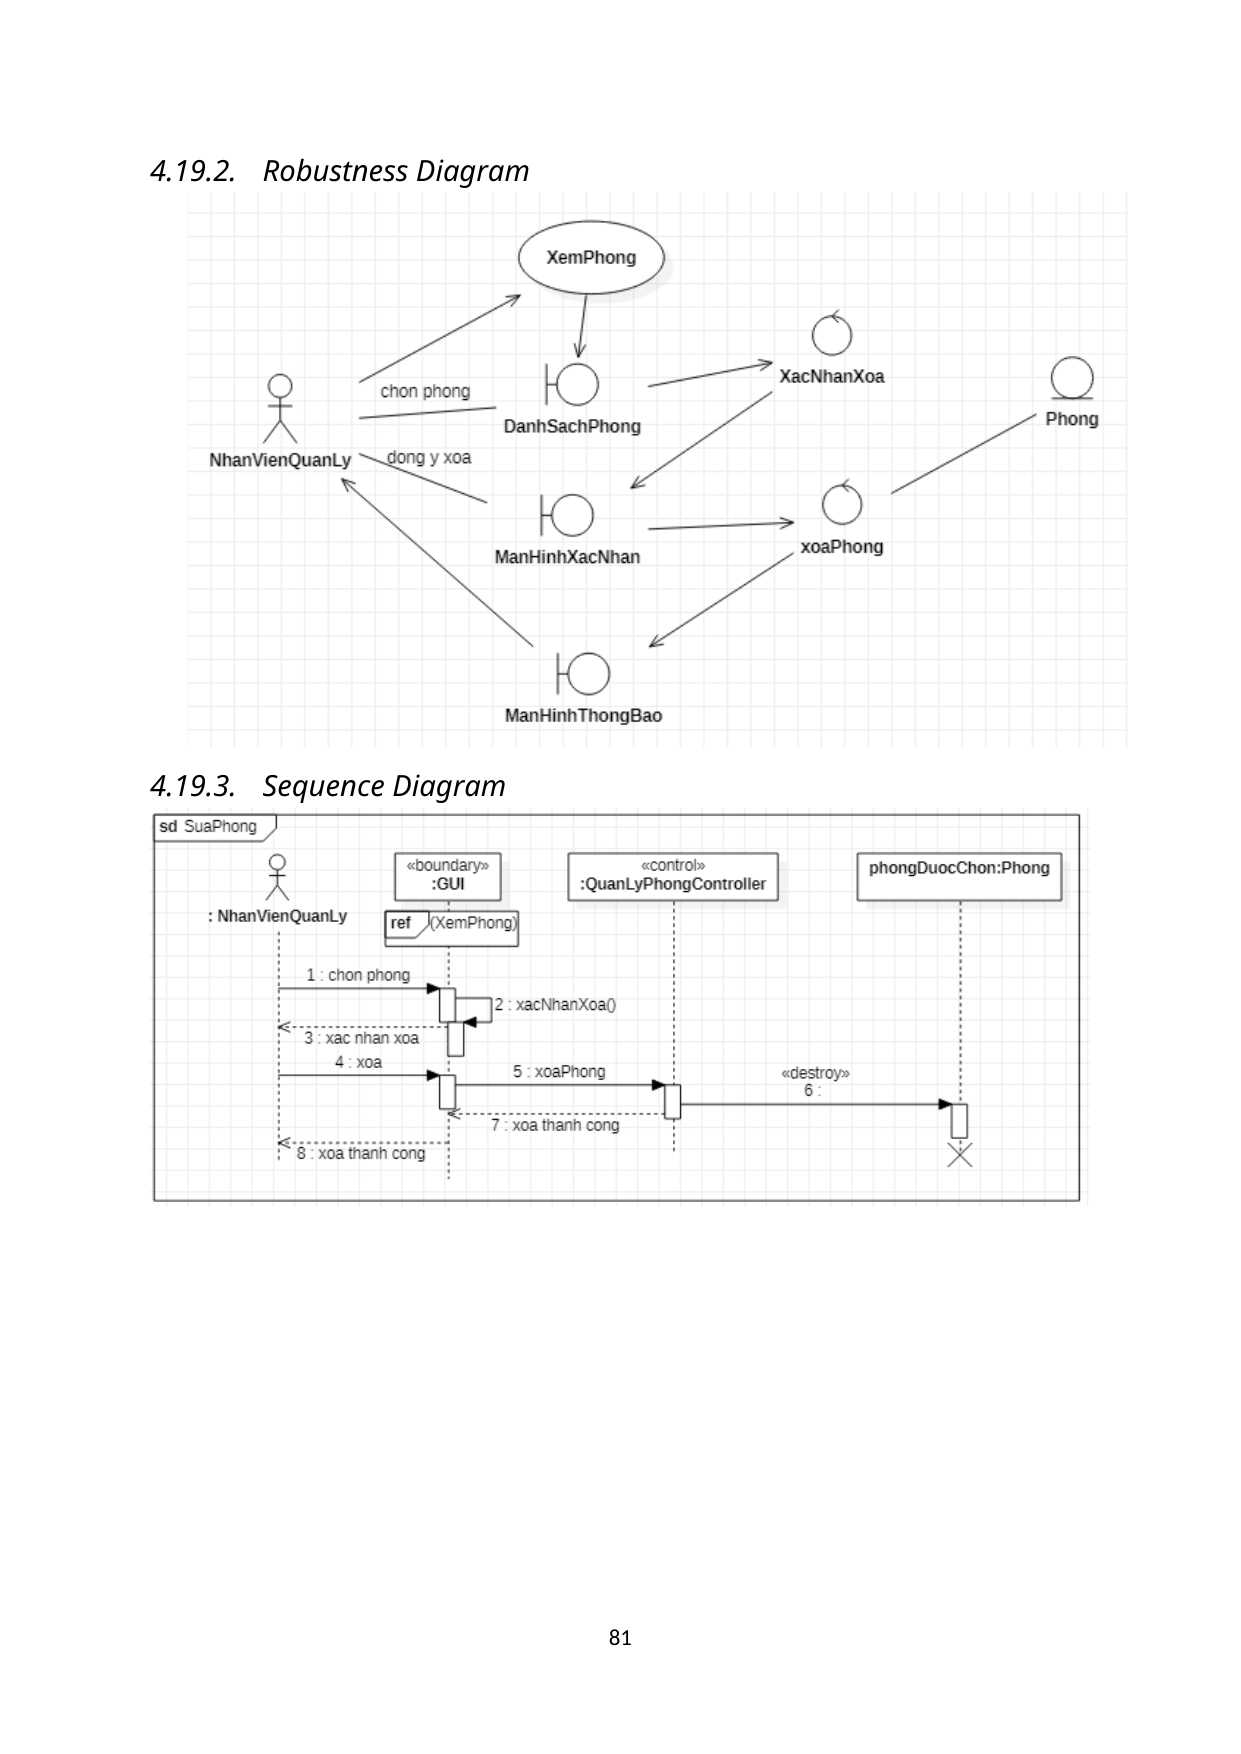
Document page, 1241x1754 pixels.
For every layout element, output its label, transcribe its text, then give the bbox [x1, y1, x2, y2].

text Robustness Diagram [150, 150, 1090, 190]
text Sequence Diagram [150, 765, 1090, 805]
picture [150, 808, 1091, 1206]
picture [187, 192, 1128, 747]
